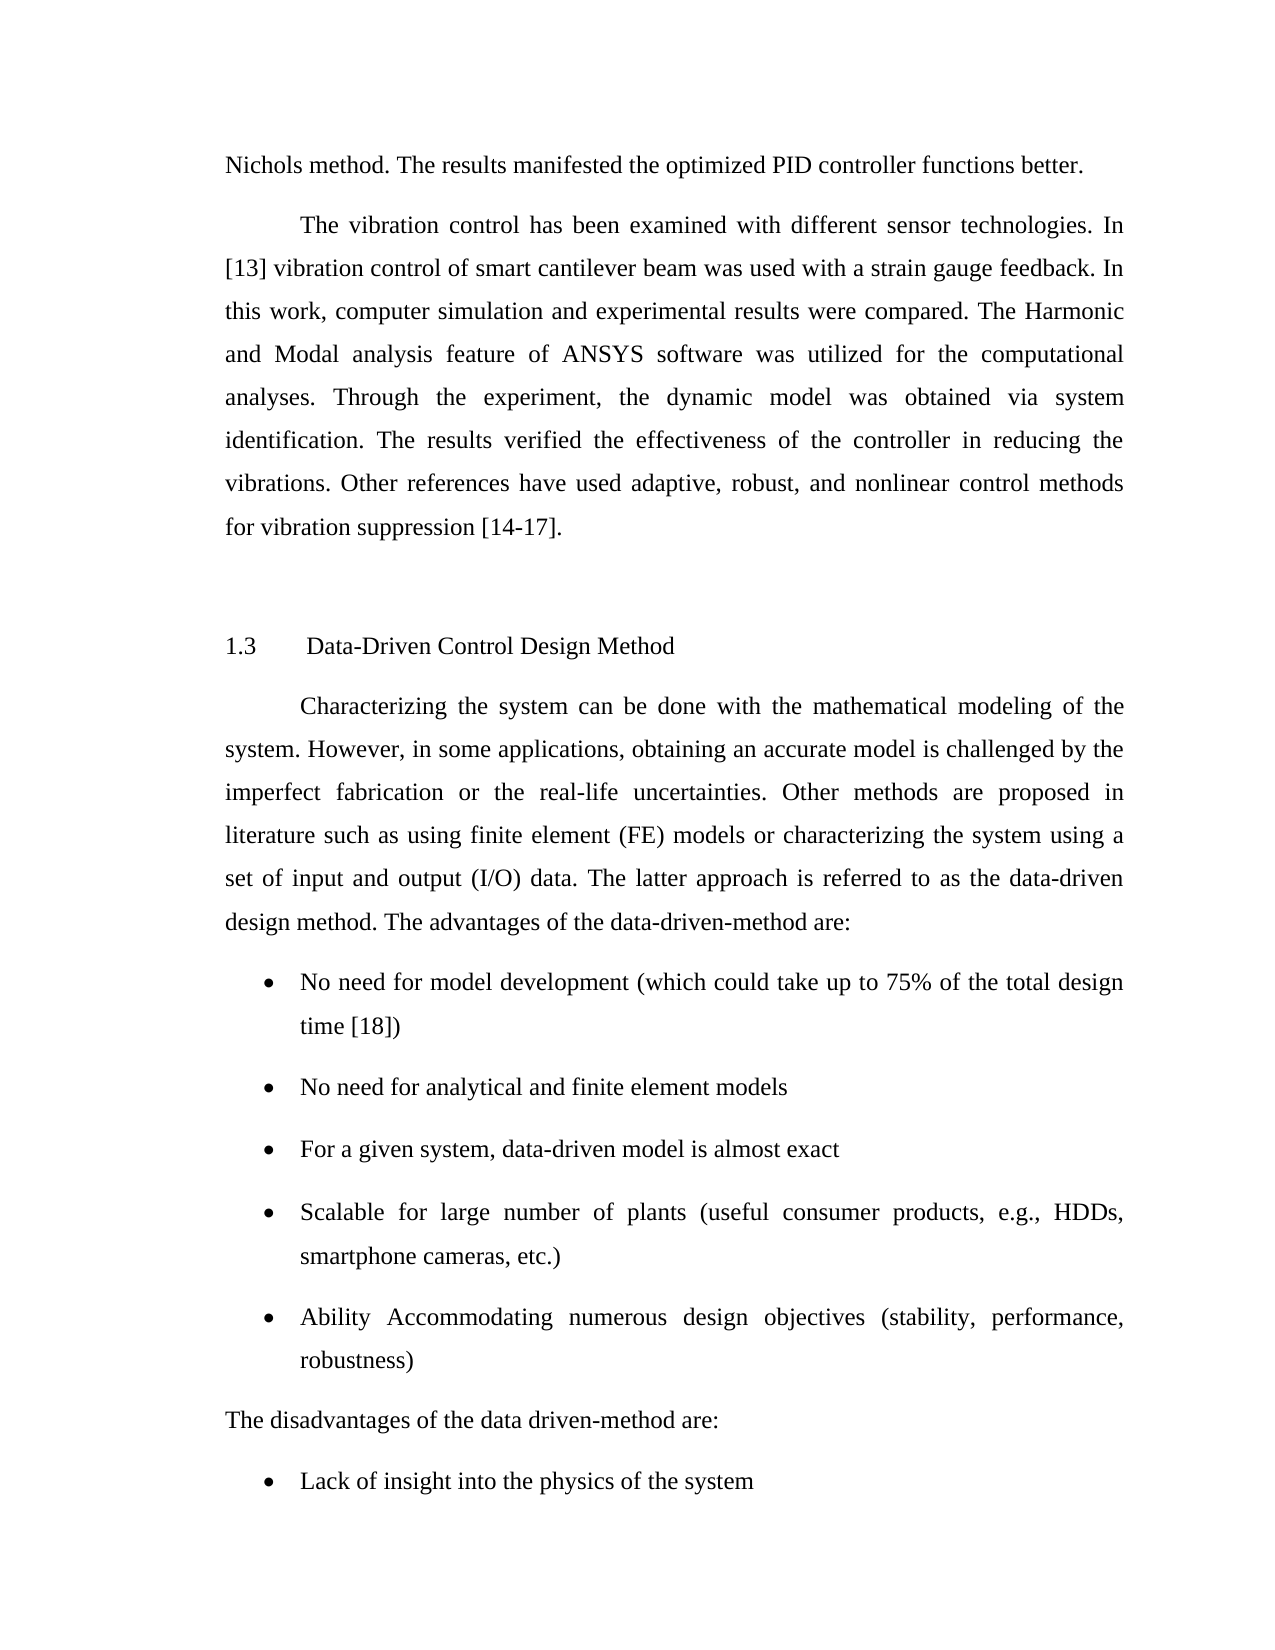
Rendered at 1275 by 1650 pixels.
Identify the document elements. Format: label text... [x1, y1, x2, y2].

list No need for model development (which could take up to 75% of the total design time [18]) [262, 966, 1125, 1040]
list Ability Accommodating numerous design objectives (stability, performance, robustness) [262, 1301, 1125, 1374]
list No need for analytical and finite element models [262, 1071, 1125, 1102]
text The disadvantages of the data driven-method are: [225, 1405, 1125, 1434]
text The vibration control has been examined with different sensor technologies. In [13] vibration control of smart cantilever beam was used with a strain gauge feedback. In this work, computer simulation and experimental results were compared. The Harmonic and Modal analysis feature of ANSYS software was utilized for the computational analyses. Through the experiment, the dynamic model was obtained via system identification. The results verified the effectiveness of the controller in reducing the vibrations. Other references have used adaptive, robust, and nonlinear control methods for vibration suppression [14-17]. [225, 210, 1125, 540]
list Scalable for large number of plants (useful consumer products, e.g., HDDs, smartphone cameras, etc.) [262, 1196, 1125, 1269]
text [225, 150, 1125, 179]
text Characterizing the system can be done with the mathematical modeling of the system. However, in some applications, obtaining an accurate model is challenged by the imperfect fabrication or the real-life uncertainties. Other methods are proposed in literature such as using finite element (FE) models or characterizing the system using a set of input and output (I/O) data. The latter approach is referred to as the data-driven design method. The advantages of the data-driven-method are: [225, 691, 1125, 935]
list For a given system, data-driven model is almost exact [262, 1133, 1125, 1164]
list Lack of insight into the physics of the system [262, 1465, 1125, 1496]
subtitle 1.3 Data-Driven Control Design Method [225, 631, 1125, 660]
